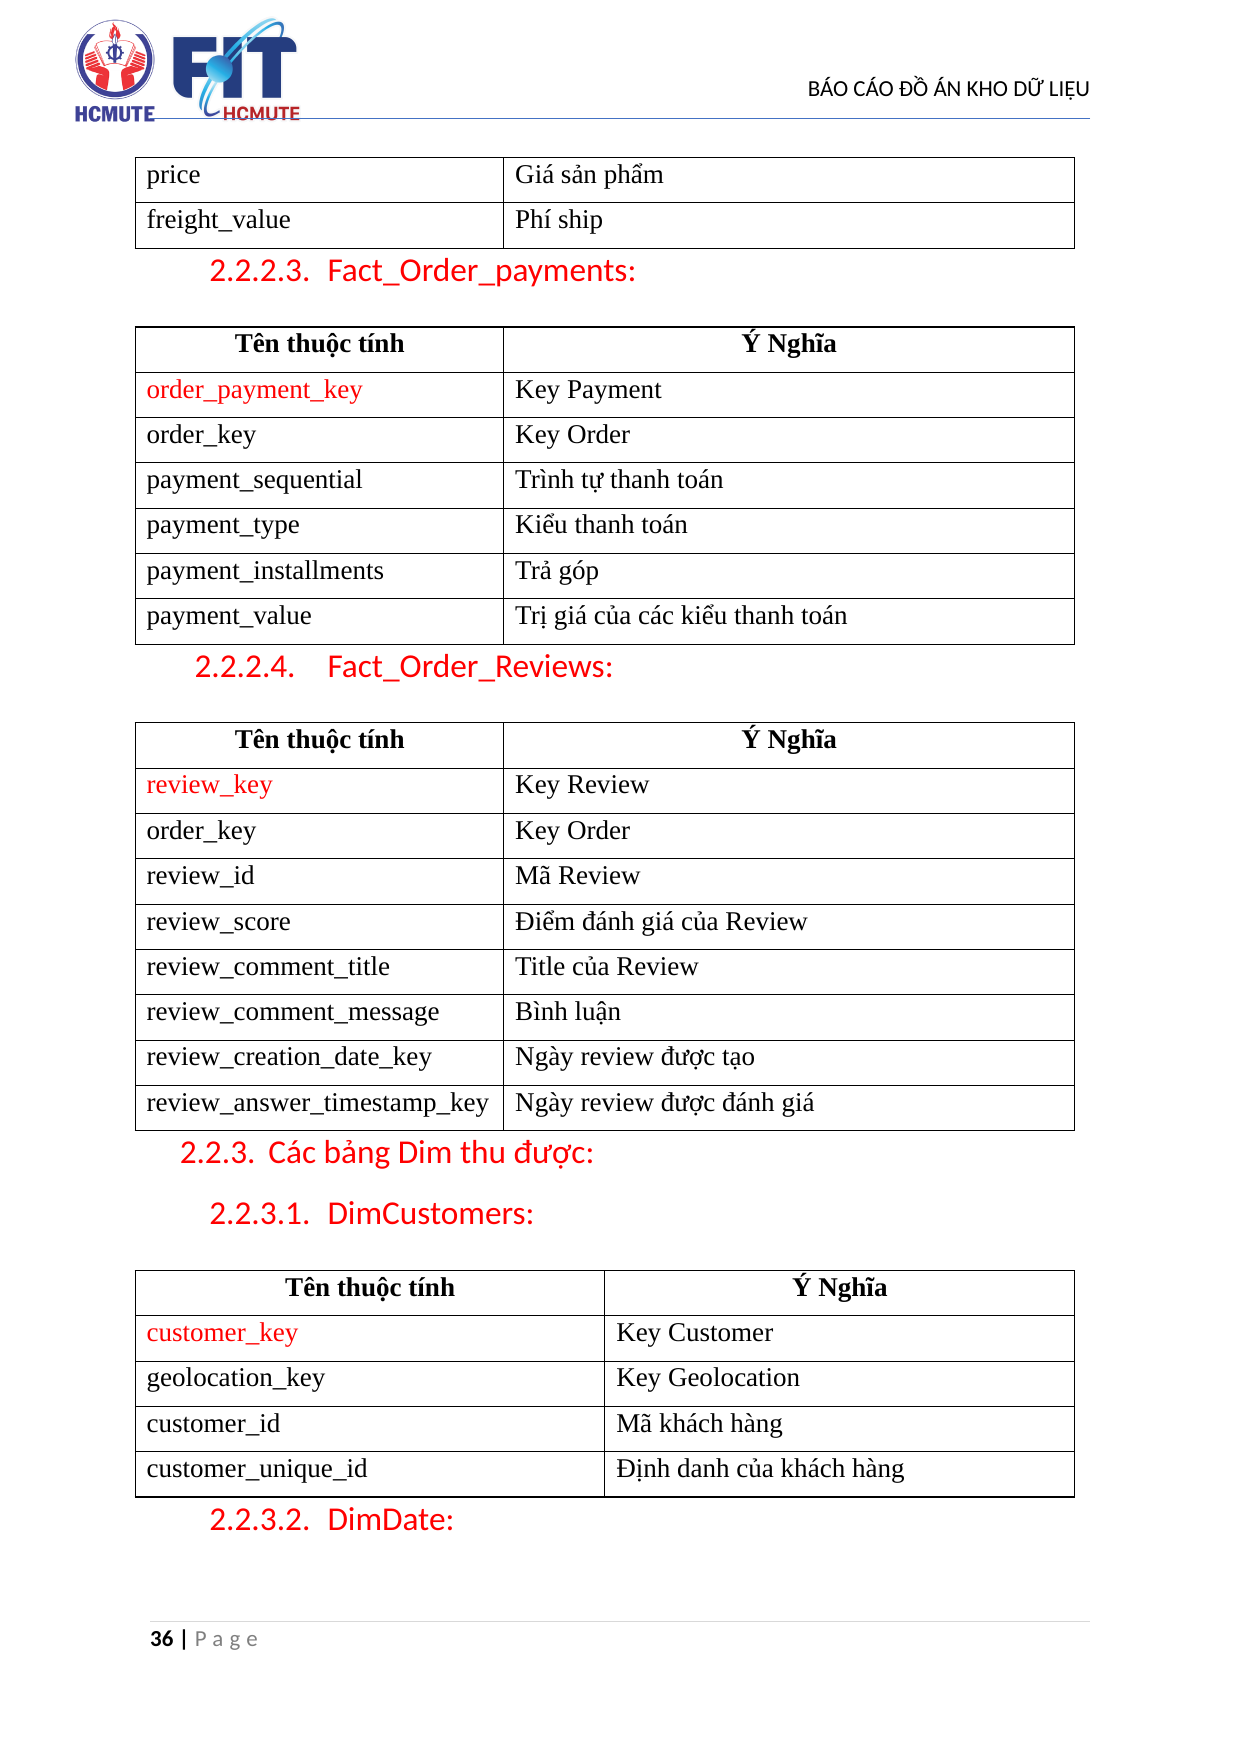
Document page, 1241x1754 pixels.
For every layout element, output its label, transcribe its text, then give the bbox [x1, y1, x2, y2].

table_cell Key Payment [504, 373, 1074, 417]
table_cell Title của Review [504, 950, 1074, 994]
table_cell Kiểu thanh toán [504, 509, 1074, 553]
table_cell payment_value [136, 599, 503, 643]
table_cell payment_installments [136, 554, 503, 598]
list Fact_Order_Reviews: [194, 644, 1090, 685]
list Fact_Order_payments: [209, 249, 1090, 289]
table_cell Mã khách hàng [605, 1407, 1074, 1451]
table_cell review_score [136, 905, 503, 949]
table_cell Định danh của khách hàng [605, 1452, 1074, 1496]
table_header Ý Nghĩa [504, 723, 1074, 768]
table_cell customer_key [136, 1316, 604, 1361]
list Các bảng Dim thu được: [179, 1131, 1090, 1172]
table_cell Key Customer [605, 1316, 1074, 1361]
table_header Tên thuộc tính [136, 328, 503, 372]
table_cell Mã Review [504, 859, 1074, 903]
table_cell Key Order [504, 418, 1074, 462]
table_cell review_comment_message [136, 995, 503, 1039]
table_cell Trình tự thanh toán [504, 463, 1074, 508]
table_cell review_id [136, 859, 503, 903]
table_cell Trị giá của các kiểu thanh toán [504, 599, 1074, 643]
table_header Ý Nghĩa [605, 1271, 1074, 1315]
table_header Tên thuộc tính [136, 1271, 604, 1315]
list DimCustomers: [209, 1192, 1090, 1233]
table_cell order_payment_key [136, 373, 503, 417]
table_cell order_key [136, 418, 503, 462]
table_cell Giá sản phẩm [504, 158, 1074, 202]
table_cell review_answer_timestamp_key [136, 1086, 503, 1130]
table_cell Trả góp [504, 554, 1074, 598]
table_cell Ngày review được tạo [504, 1041, 1074, 1085]
table_cell review_key [136, 769, 503, 813]
table_cell freight_value [136, 203, 503, 248]
table_cell Điểm đánh giá của Review [504, 905, 1074, 949]
table_cell price [136, 158, 503, 202]
table_cell Key Order [504, 814, 1074, 858]
table_cell Key Review [504, 769, 1074, 813]
table_cell order_key [136, 814, 503, 858]
picture [71, 15, 302, 126]
table_cell Phí ship [504, 203, 1074, 248]
table_cell Key Geolocation [605, 1362, 1074, 1406]
list DimDate: [209, 1497, 1090, 1538]
table_header Tên thuộc tính [136, 723, 503, 768]
table_cell customer_unique_id [136, 1452, 604, 1496]
table_cell Bình luận [504, 995, 1074, 1039]
table_cell payment_sequential [136, 463, 503, 508]
table_cell review_comment_title [136, 950, 503, 994]
table_cell geolocation_key [136, 1362, 604, 1406]
table_cell customer_id [136, 1407, 604, 1451]
table_cell payment_type [136, 509, 503, 553]
table_header Ý Nghĩa [504, 328, 1074, 372]
table_cell review_creation_date_key [136, 1041, 503, 1085]
table_cell Ngày review được đánh giá [504, 1086, 1074, 1130]
